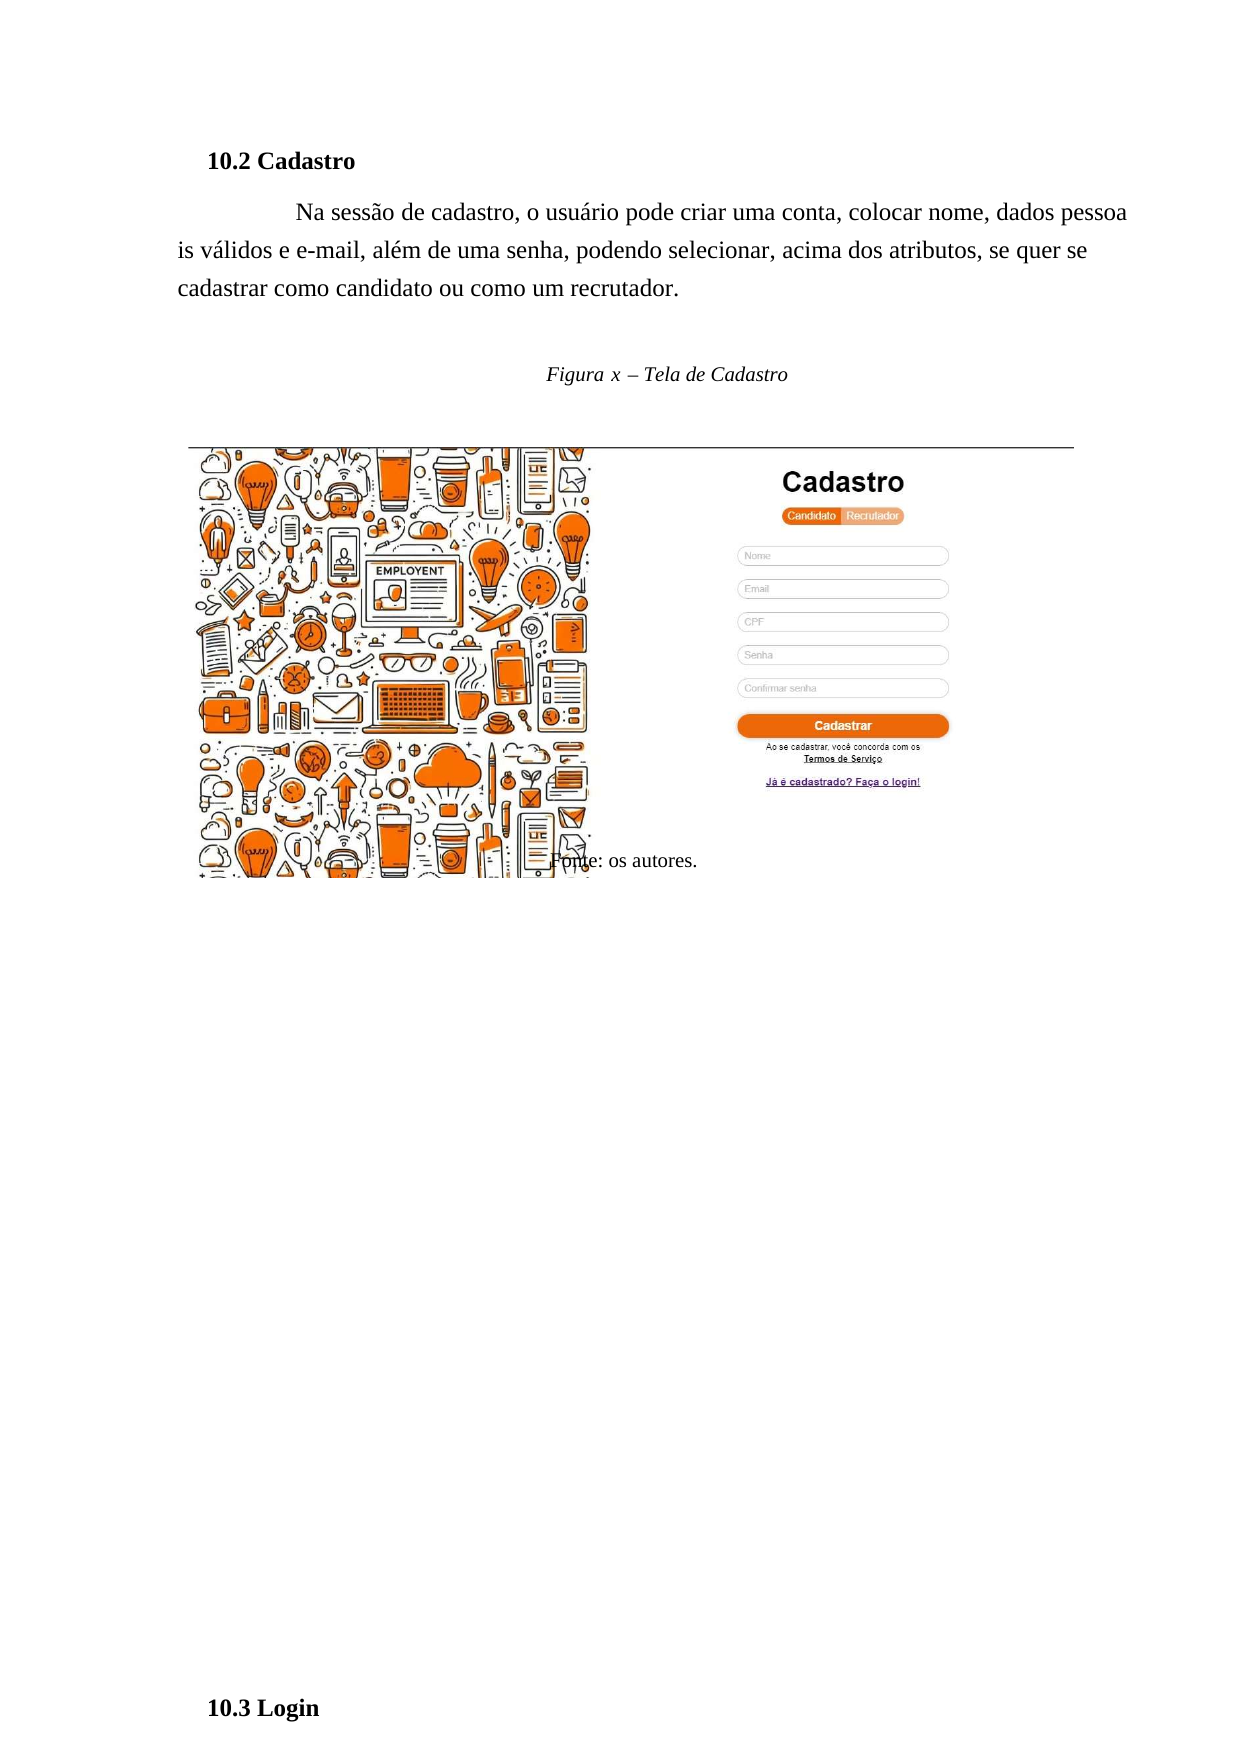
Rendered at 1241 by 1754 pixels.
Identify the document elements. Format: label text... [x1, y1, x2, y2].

text Na sessão de cadastro, o usuário pode criar uma conta, colocar nome, dados pessoais válidos e e-mail, além de uma senha, podendo selecionar, acima dos atributos, se quer se cadastrar como candidato ou como um recrutador. [177, 190, 1129, 304]
text Fonte: os autores. [177, 848, 1070, 872]
text Figura x – Tela de Cadastro [177, 363, 1129, 386]
picture [188, 447, 1074, 878]
text 10.3 Login [177, 1694, 1129, 1722]
text 10.2 Cadastro [177, 148, 1129, 175]
